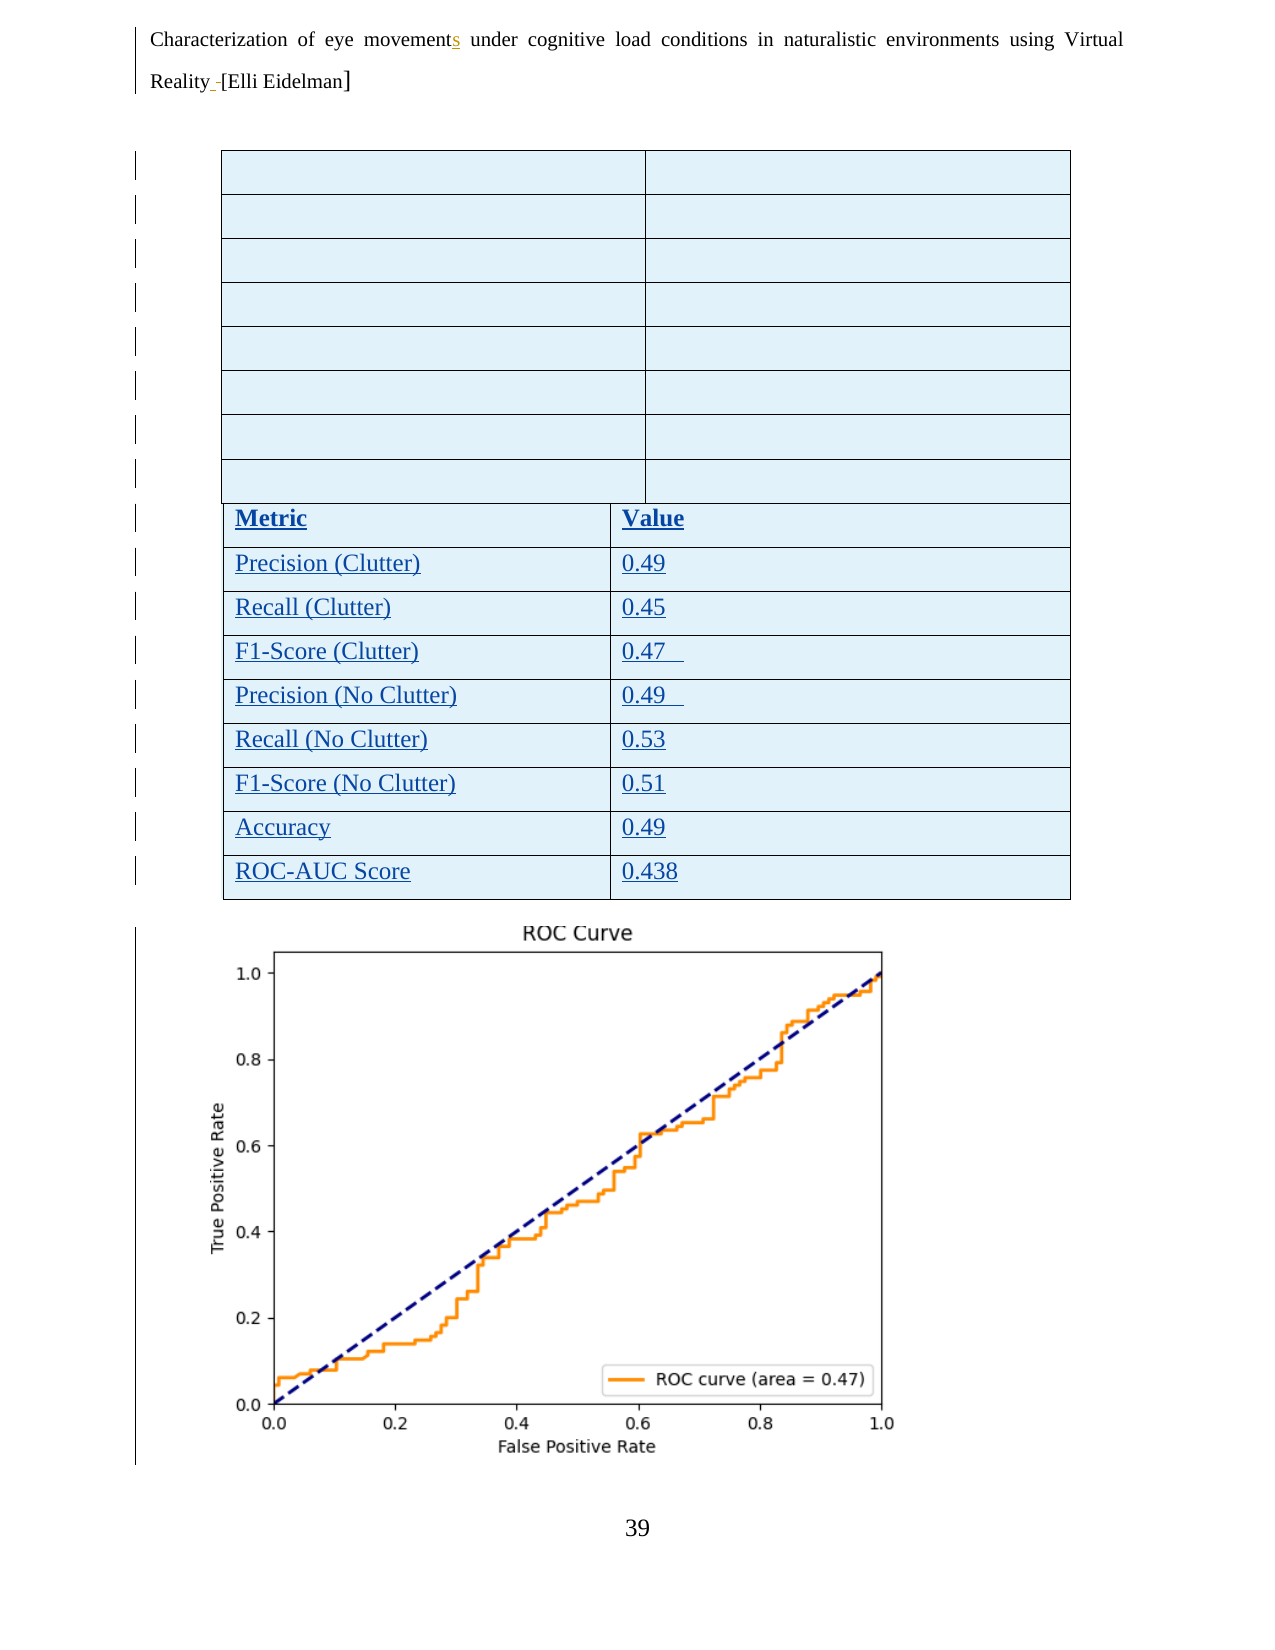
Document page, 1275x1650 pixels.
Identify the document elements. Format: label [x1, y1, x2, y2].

picture [210, 926, 907, 1465]
